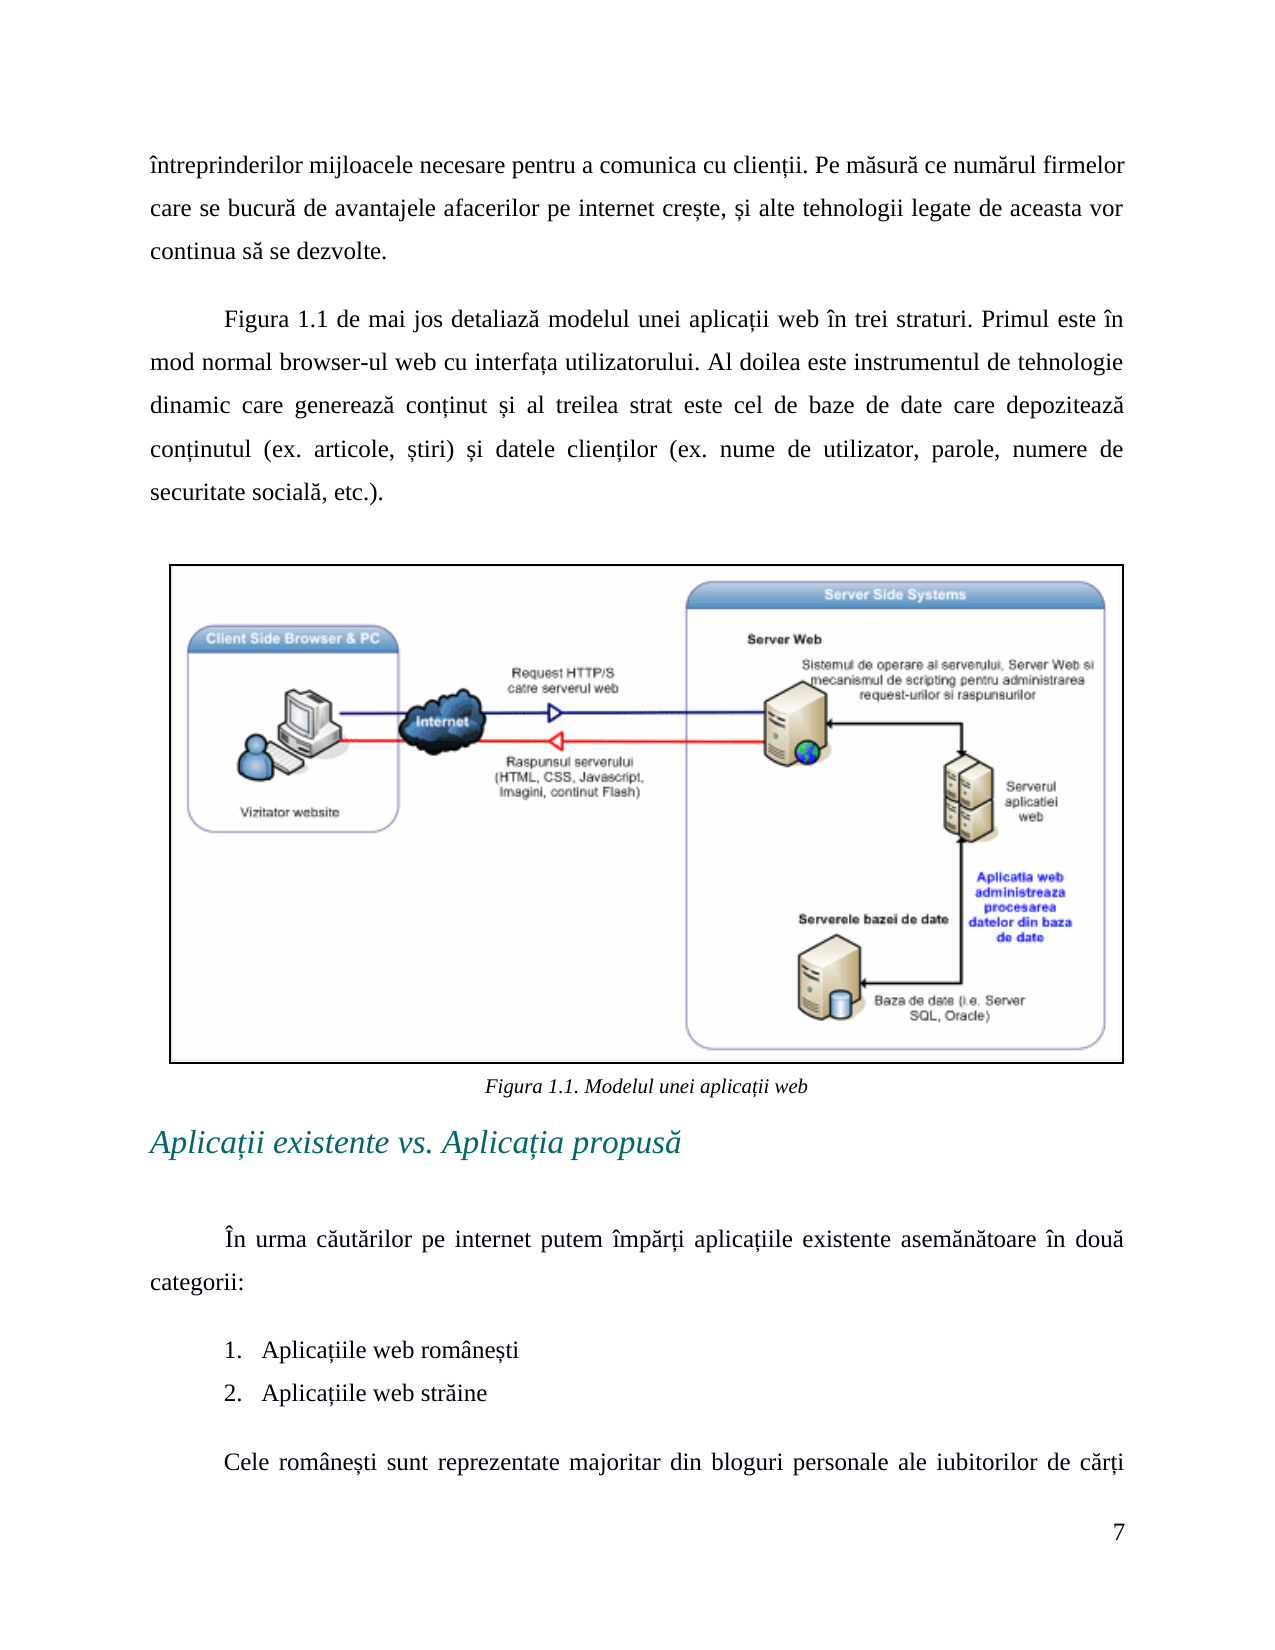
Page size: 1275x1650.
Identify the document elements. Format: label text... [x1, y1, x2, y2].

list Aplicațiile web românești [223, 1335, 1125, 1364]
list Aplicațiile web străine [223, 1378, 1125, 1407]
text Figura 1.1 de mai jos detaliază modelul unei aplicații web în trei straturi. Primul este în mod normal browser-ul web cu interfața utilizatorului. Al doilea este instrumentul de tehnologie dinamic care generează conținut și al treilea strat este cel de baze de date care depozitează conținutul (ex. articole, știri) și datele clienților (ex. nume de utilizator, parole, numere de securitate socială, etc.). [150, 304, 1125, 506]
picture [171, 566, 1120, 1061]
text În urma căutărilor pe internet putem împărți aplicațiile existente asemănătoare în două categorii: [150, 1224, 1125, 1296]
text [150, 1447, 1125, 1475]
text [150, 150, 1125, 265]
